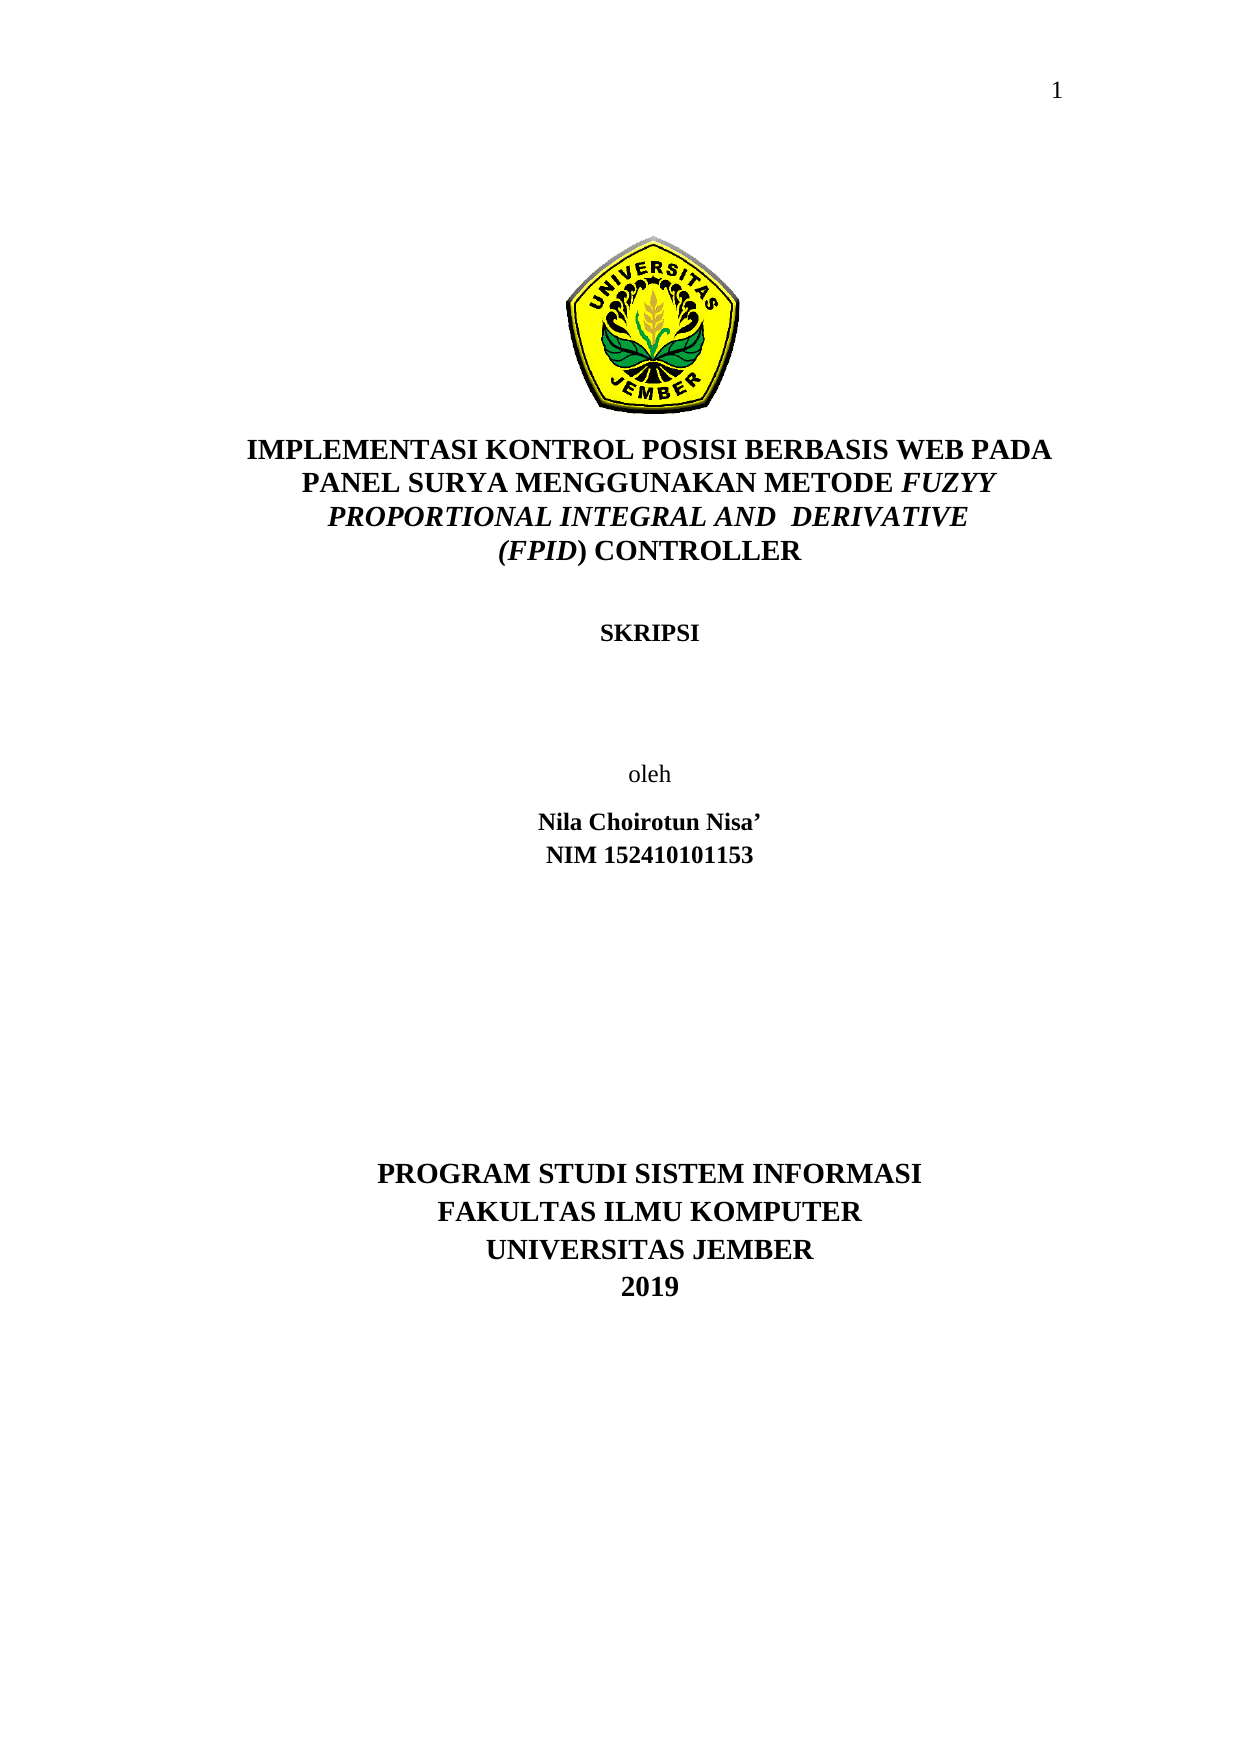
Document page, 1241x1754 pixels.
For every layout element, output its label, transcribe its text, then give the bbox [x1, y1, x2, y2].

text NIM 152410101153 [236, 840, 1063, 868]
text SKRIPSI [236, 618, 1063, 646]
text IMPLEMENTASI KONTROL POSISI BERBASIS WEB PADA PANEL SURYA MENGGUNAKAN METODE FUZYY PROPORTIONAL INTEGRAL AND DERIVATIVE (FPID) CONTROLLER [236, 432, 1063, 566]
text UNIVERSITAS JEMBER [236, 1232, 1063, 1265]
text FAKULTAS ILMU KOMPUTER [236, 1194, 1063, 1228]
text Nila Choirotun Nisa’ [236, 807, 1063, 836]
text PROGRAM STUDI SISTEM INFORMASI [236, 1156, 1063, 1190]
text 2019 [236, 1269, 1063, 1303]
picture [566, 236, 740, 414]
text oleh [236, 759, 1063, 788]
